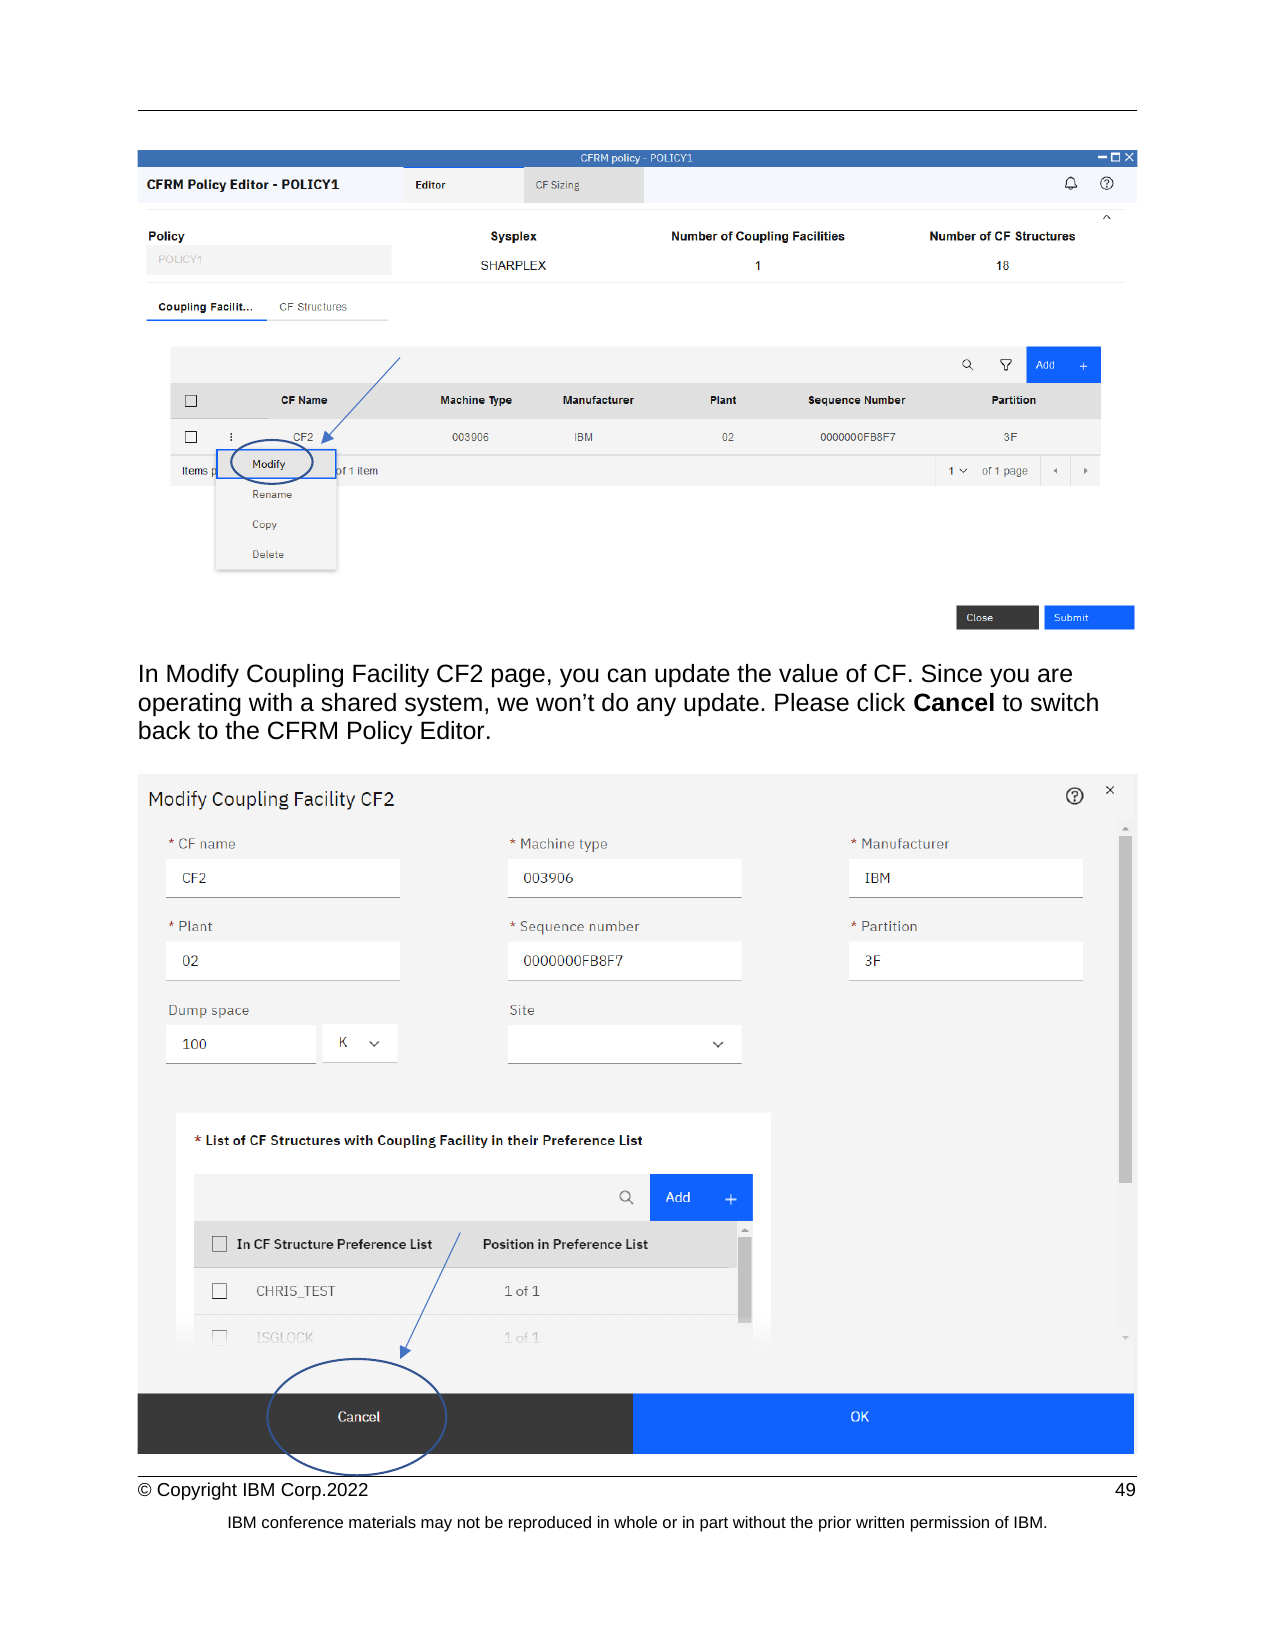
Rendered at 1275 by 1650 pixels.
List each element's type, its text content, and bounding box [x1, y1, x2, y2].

text In Modify Coupling Facility CF2 page, you can update the value of CF. Since you are operating with a shared system, we won’t do any update. Please click Cancel to switch back to the CFRM Policy Editor. [138, 659, 1137, 745]
picture [137, 774, 1138, 1454]
picture [269, 1361, 445, 1454]
picture [137, 150, 1138, 630]
